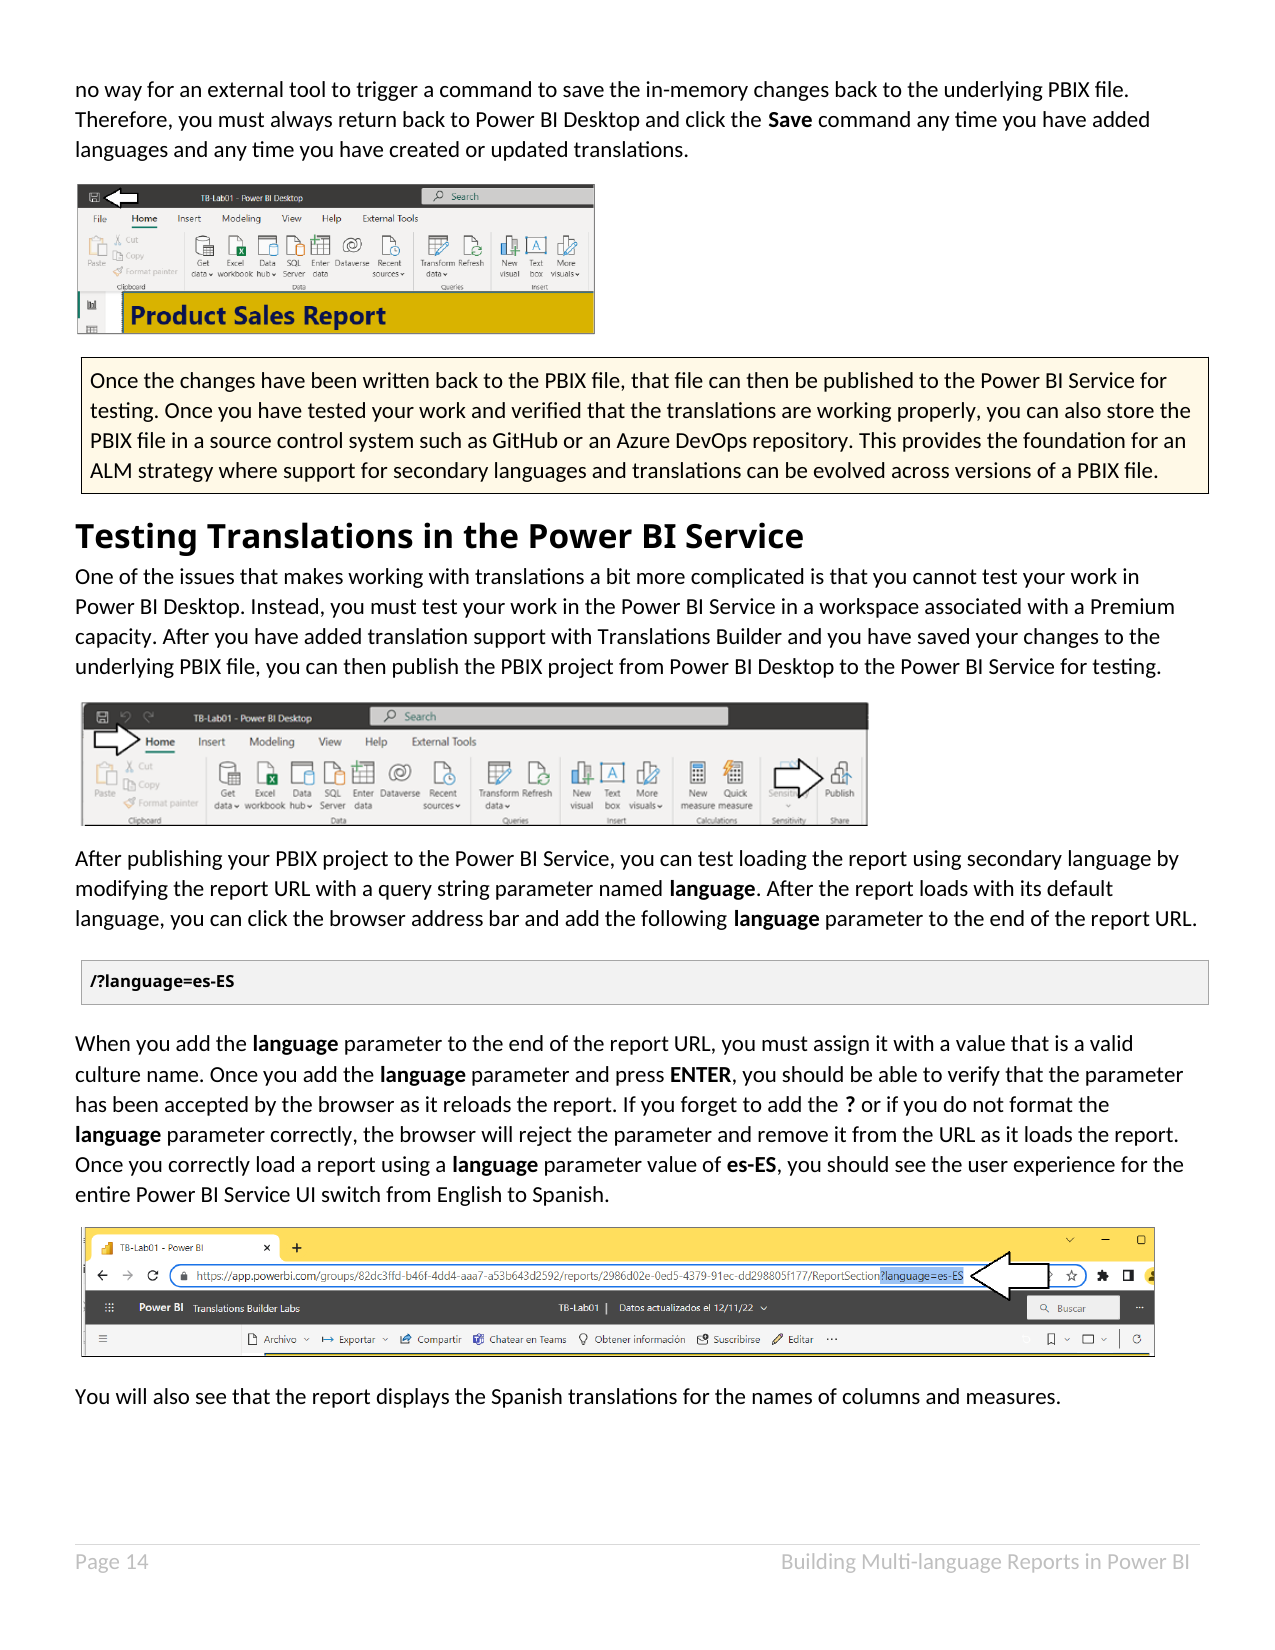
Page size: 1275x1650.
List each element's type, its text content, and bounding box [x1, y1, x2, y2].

text After publishing your PBIX project to the Power BI Service, you can test loading the report using secondary language by modifying the report URL with a query string parameter named language. After the report loads with its default language, you can click the browser address bar and add the following language parameter to the end of the report URL. [75, 844, 1200, 933]
picture [75, 1227, 1160, 1364]
list /?language=es-ES [82, 961, 1208, 1004]
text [75, 75, 1200, 163]
subtitle Testing Translations in the Power BI Service [75, 513, 1200, 558]
text When you add the language parameter to the end of the report URL, you must assign it with a value that is a valid culture name. Once you add the language parameter and press ENTER, you should be able to verify that the parameter has been accepted by the browser as it reloads the report. If you forget to add the ? or if you do not format the language parameter correctly, the browser will reject the parameter and remove it from the URL as it loads the report. Once you correctly load a report using a language parameter value of es-ES, you should see the user experience for the entire Power BI Service UI switch from English to Spanish. [75, 1029, 1200, 1209]
picture [75, 182, 599, 338]
text Once the changes have been written back to the PBIX file, that file can then be published to the Power BI Service for testing. Once you have tested your work and verified that the translations are working properly, you can also store the PBIX file in a source control system such as GitHub or an Azure DevOps repository. This provides the foundation for an ALM strategy where support for secondary languages and translations can be evolved across versions of a PBIX file. [82, 358, 1208, 493]
text One of the issues that makes working with translations a bit more complicated is that you cannot test your work in Power BI Desktop. Instead, you must test your work in the Power BI Service in a workspace associated with a Premium capacity. After you have added translation support with Translations Builder and you have saved your changes to the underlying PBIX file, you can then publish the PBIX project from Power BI Desktop to the Power BI Service for testing. [75, 562, 1200, 680]
text You will also see that the report displays the Spanish translations for the names of columns and measures. [75, 1382, 1200, 1410]
picture [75, 699, 871, 826]
